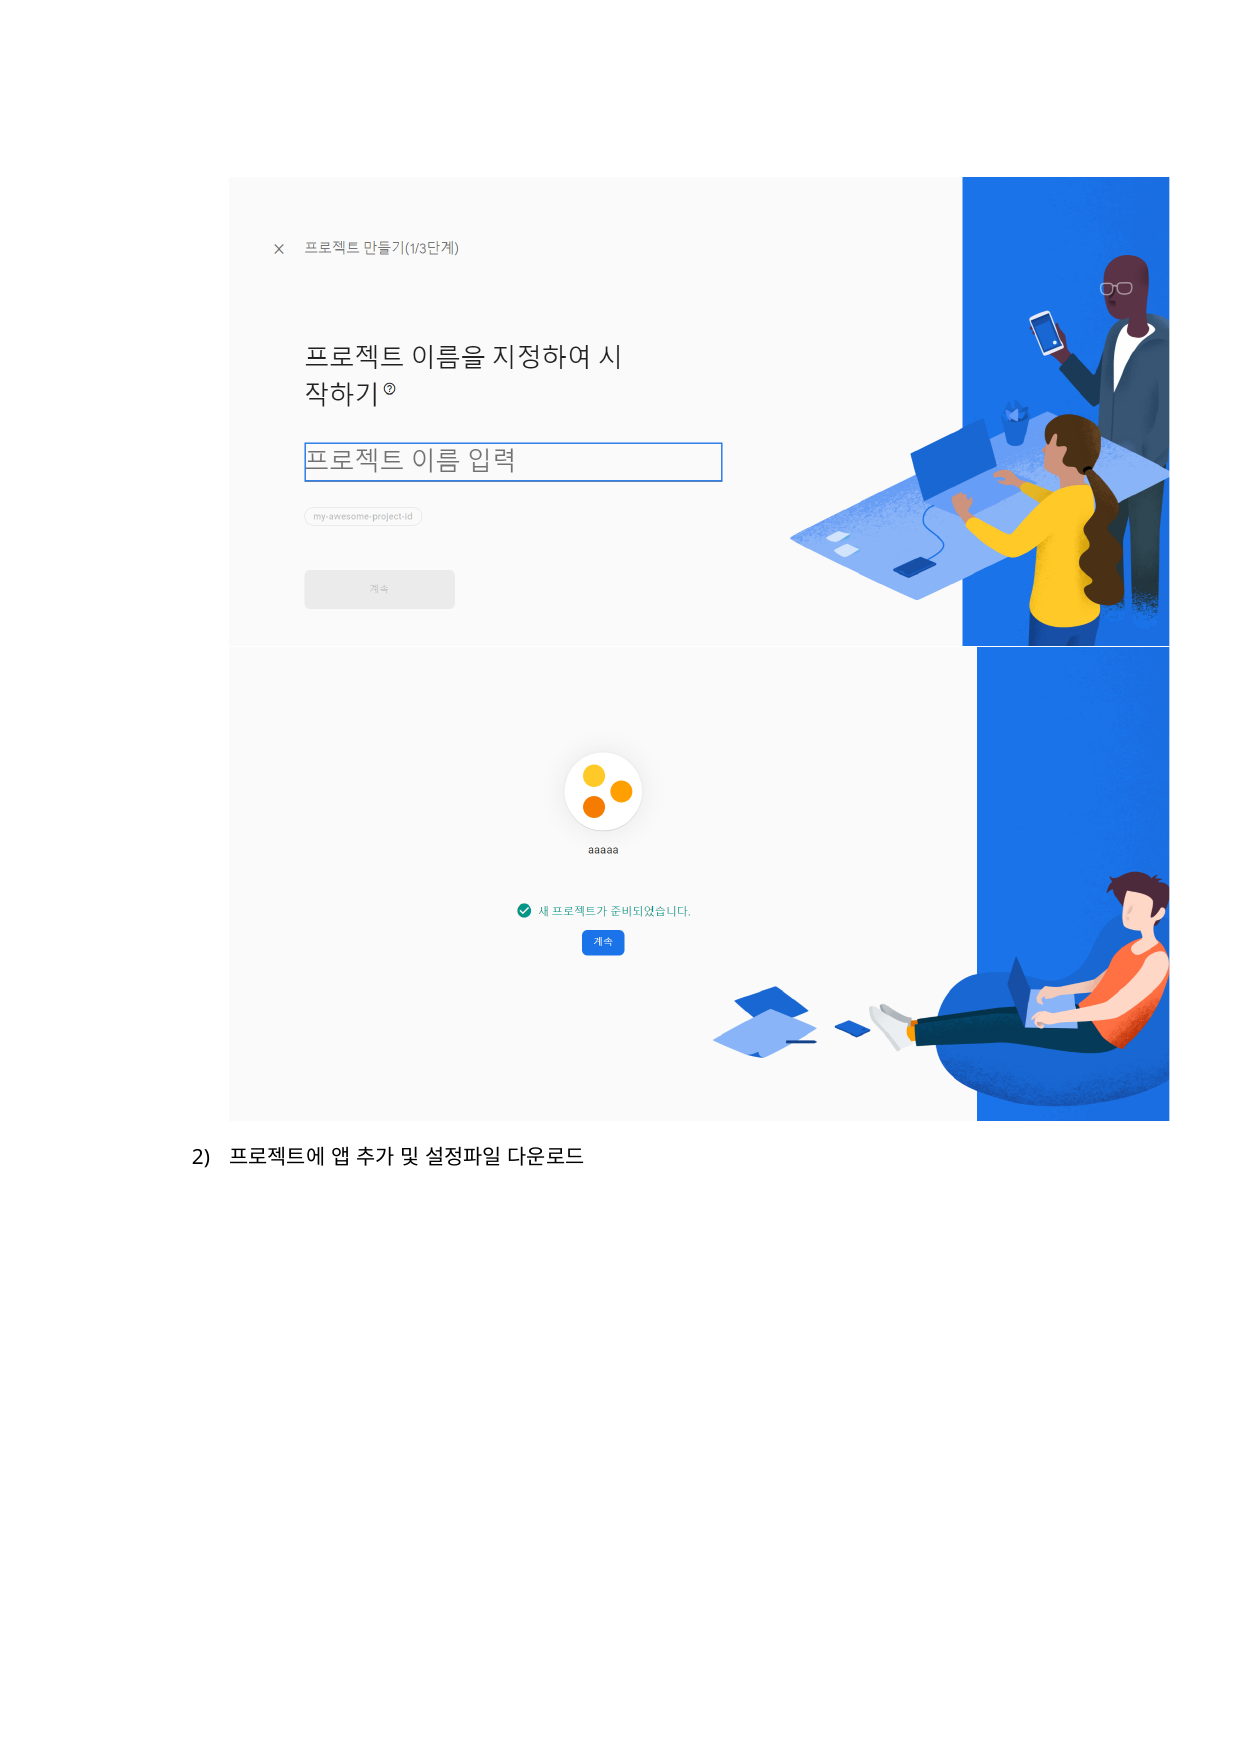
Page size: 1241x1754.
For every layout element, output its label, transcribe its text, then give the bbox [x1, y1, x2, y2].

list 프로젝트에 앱 추가 및 설정파일 다운로드 [192, 1140, 1090, 1170]
picture [229, 177, 1170, 646]
picture [229, 647, 1170, 1121]
